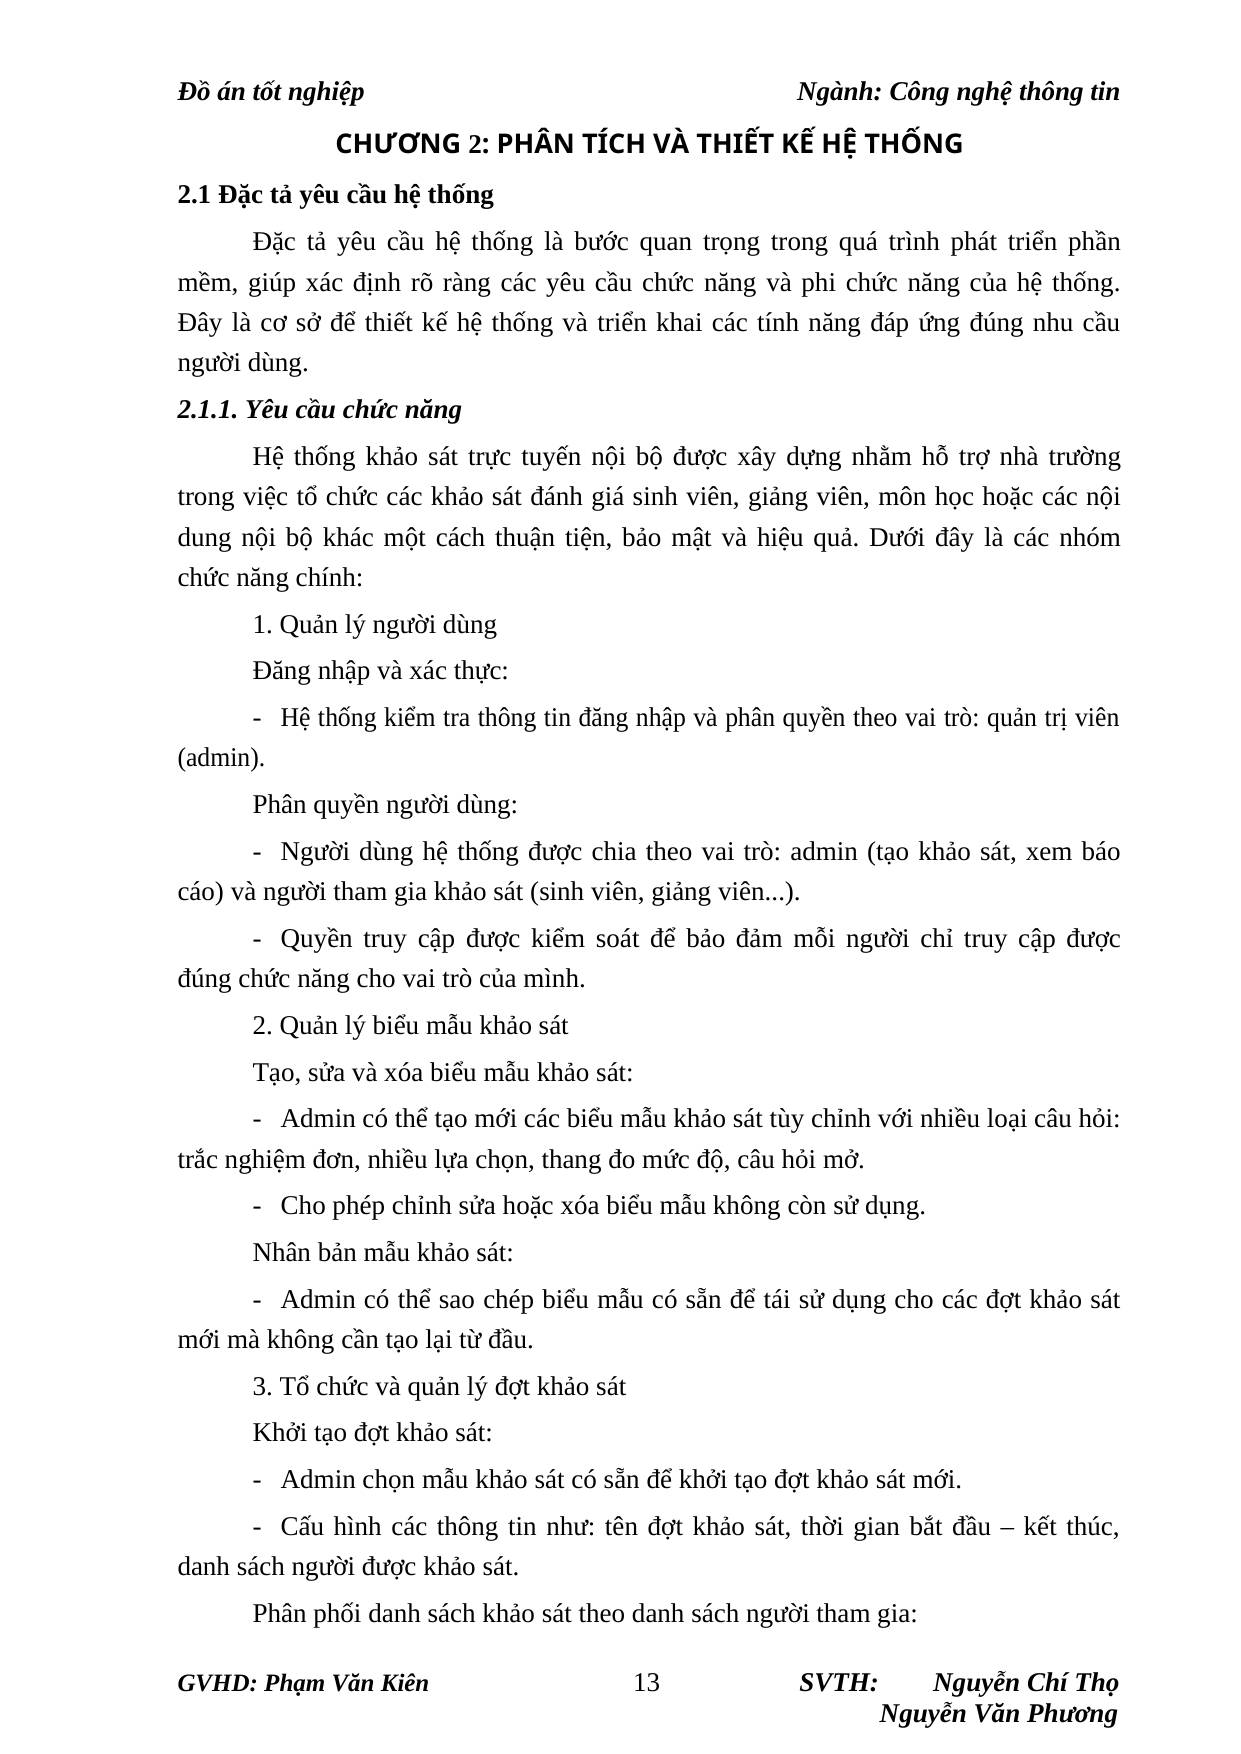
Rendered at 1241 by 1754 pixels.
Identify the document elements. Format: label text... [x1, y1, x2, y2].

text Tạo, sửa và xóa biểu mẫu khảo sát: [177, 1056, 1122, 1087]
text Admin chọn mẫu khảo sát có sẵn để khởi tạo đợt khảo sát mới. [177, 1463, 1122, 1494]
subtitle 2.1 Đặc tả yêu cầu hệ thống [177, 178, 1122, 210]
text 1. Quản lý người dùng [177, 608, 1122, 639]
text Đặc tả yêu cầu hệ thống là bước quan trọng trong quá trình phát triển phần mềm, giúp xác định rõ ràng các yêu cầu chức năng và phi chức năng của hệ thống. Đây là cơ sở để thiết kế hệ thống và triển khai các tính năng đáp ứng đúng nhu cầu người dùng. [177, 225, 1122, 378]
text Khởi tạo đợt khảo sát: [177, 1416, 1122, 1448]
text 3. Tổ chức và quản lý đợt khảo sát [177, 1370, 1122, 1401]
text Cho phép chỉnh sửa hoặc xóa biểu mẫu không còn sử dụng. [177, 1189, 1122, 1221]
text Phân phối danh sách khảo sát theo danh sách người tham gia: [177, 1597, 1122, 1628]
list 2. Quản lý biểu mẫu khảo sát [252, 1009, 1122, 1040]
text Phân quyền người dùng: [177, 788, 1122, 819]
text Admin có thể sao chép biểu mẫu có sẵn để tái sử dụng cho các đợt khảo sát mới mà không cần tạo lại từ đầu. [177, 1283, 1122, 1354]
text Đăng nhập và xác thực: [177, 654, 1122, 686]
subtitle CHƯƠNG 2: PHÂN TÍCH VÀ THIẾT KẾ HỆ THỐNG [177, 124, 1122, 161]
subtitle 2.1.1. Yêu cầu chức năng [177, 393, 1122, 424]
text Nhân bản mẫu khảo sát: [177, 1236, 1122, 1267]
text Cấu hình các thông tin như: tên đợt khảo sát, thời gian bắt đầu – kết thúc, danh sách người được khảo sát. [177, 1510, 1122, 1581]
text Admin có thể tạo mới các biểu mẫu khảo sát tùy chỉnh với nhiều loại câu hỏi: trắc nghiệm đơn, nhiều lựa chọn, thang đo mức độ, câu hỏi mở. [177, 1102, 1122, 1174]
text Quyền truy cập được kiểm soát để bảo đảm mỗi người chỉ truy cập được đúng chức năng cho vai trò của mình. [177, 922, 1122, 993]
text Hệ thống kiểm tra thông tin đăng nhập và phân quyền theo vai trò: quản trị viên (admin). [177, 701, 1122, 773]
text Hệ thống khảo sát trực tuyến nội bộ được xây dựng nhằm hỗ trợ nhà trường trong việc tổ chức các khảo sát đánh giá sinh viên, giảng viên, môn học hoặc các nội dung nội bộ khác một cách thuận tiện, bảo mật và hiệu quả. Dưới đây là các nhóm chức năng chính: [177, 440, 1122, 592]
text Người dùng hệ thống được chia theo vai trò: admin (tạo khảo sát, xem báo cáo) và người tham gia khảo sát (sinh viên, giảng viên...). [177, 835, 1122, 906]
